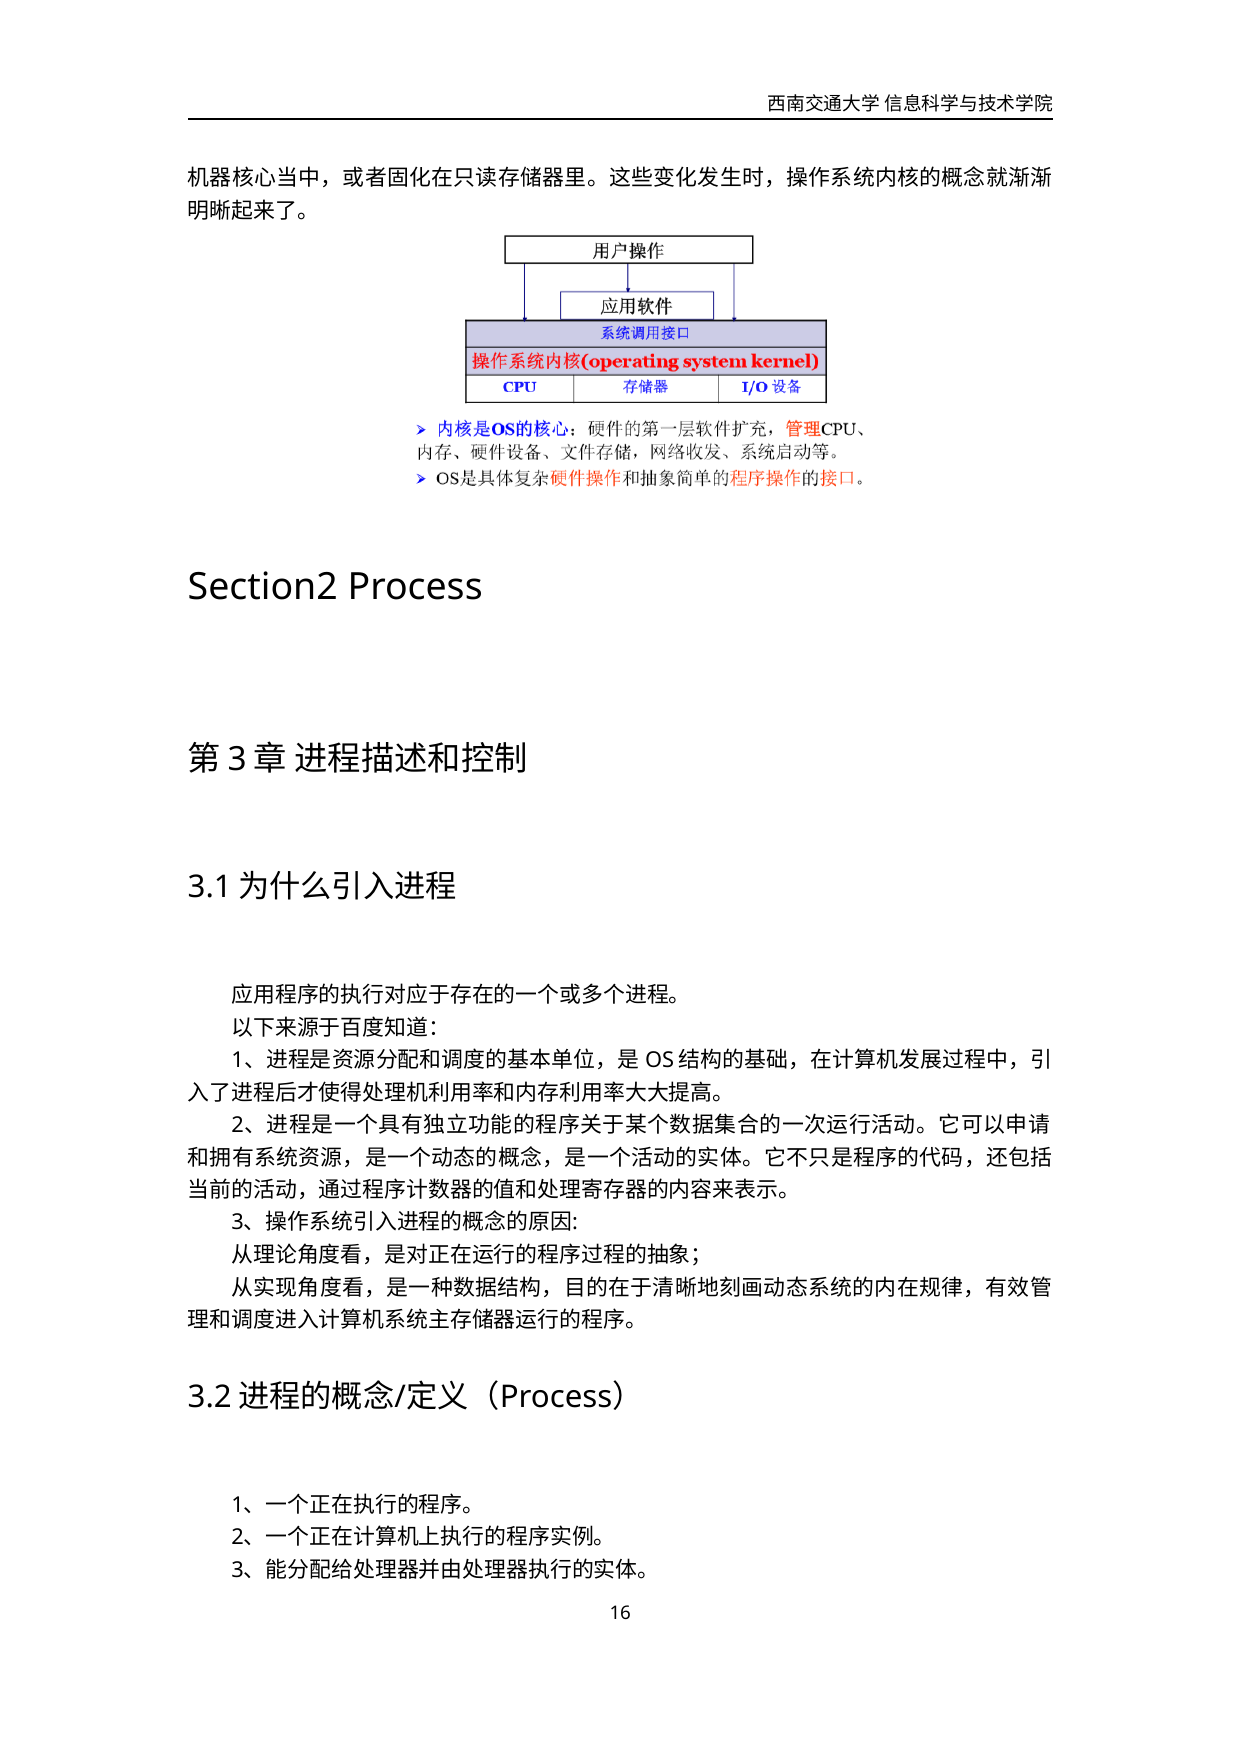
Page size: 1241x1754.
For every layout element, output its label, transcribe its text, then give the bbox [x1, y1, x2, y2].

text 3、能分配给处理器并由处理器执行的实体。 [187, 1551, 1053, 1584]
text 1、一个正在执行的程序。 [187, 1486, 1053, 1519]
subtitle Section2 Process [187, 553, 1053, 618]
subtitle 3.2进程的概念/定义（Process） [187, 1361, 1053, 1426]
text 应用程序的执行对应于存在的一个或多个进程。 [187, 977, 1053, 1009]
subtitle 第3章 进程描述和控制 [187, 724, 1053, 789]
text 2、一个正在计算机上执行的程序实例。 [187, 1519, 1053, 1551]
subtitle 3.1为什么引入进程 [187, 851, 1053, 916]
text 3、操作系统引入进程的概念的原因: [187, 1204, 1053, 1237]
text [187, 160, 1053, 225]
text 以下来源于百度知道： [187, 1009, 1053, 1042]
text 2、进程是一个具有独立功能的程序关于某个数据集合的一次运行活动。它可以申请和拥有系统资源，是一个动态的概念，是一个活动的实体。它不只是程序的代码，还包括当前的活动，通过程序计数器的值和处理寄存器的内容来表示。 [187, 1107, 1053, 1204]
text 1、进程是资源分配和调度的基本单位，是OS结构的基础，在计算机发展过程中，引入了进程后才使得处理机利用率和内存利用率大大提高。 [187, 1042, 1053, 1107]
text 从理论角度看，是对正在运行的程序过程的抽象； [187, 1237, 1053, 1269]
text 从实现角度看，是一种数据结构，目的在于清晰地刻画动态系统的内在规律，有效管理和调度进入计算机系统主存储器运行的程序。 [187, 1269, 1053, 1334]
